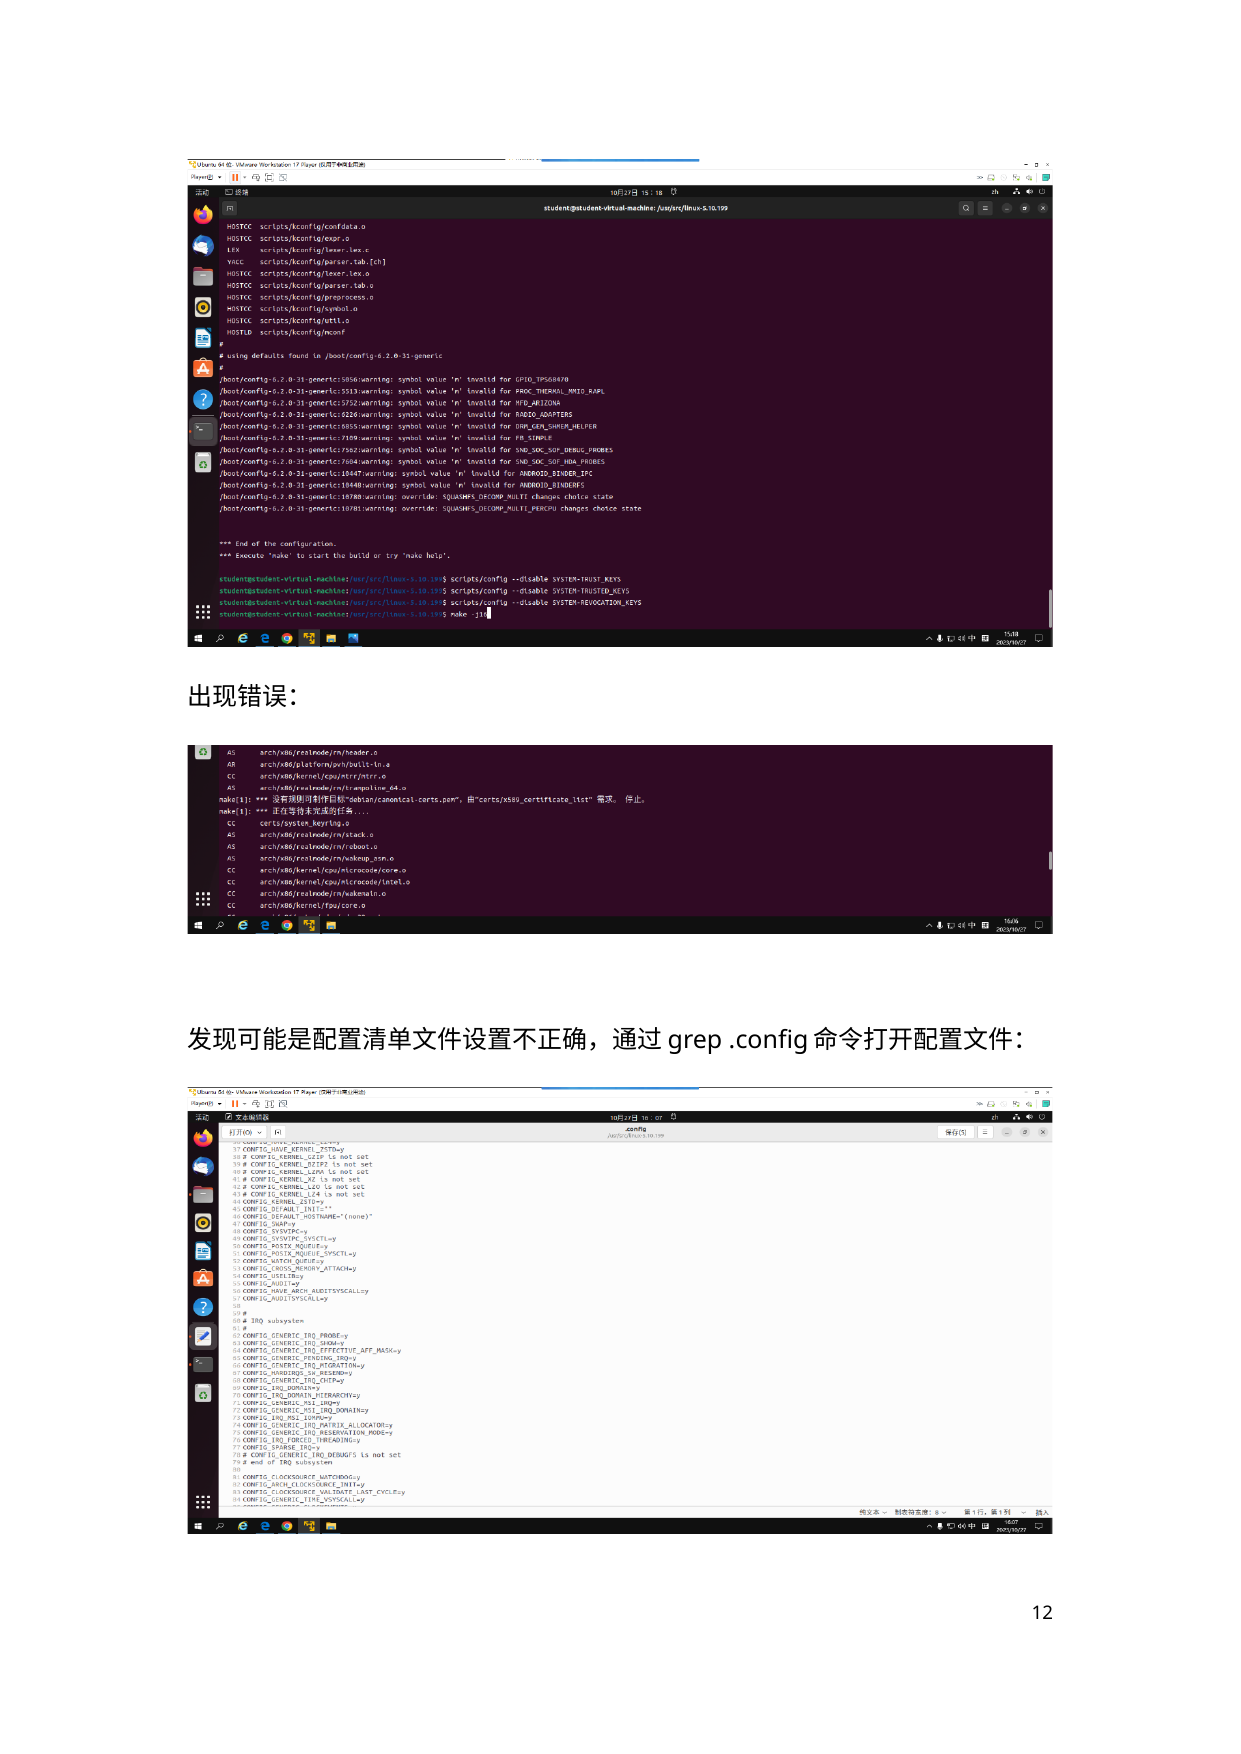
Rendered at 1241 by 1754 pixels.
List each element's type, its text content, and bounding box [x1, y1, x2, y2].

text 出现错误： [187, 662, 1053, 727]
picture [187, 745, 1053, 934]
picture [187, 159, 1053, 647]
text 发现可能是配置清单文件设置不正确，通过grep .config命令打开配置文件： [187, 1005, 1053, 1070]
picture [187, 1087, 1053, 1534]
